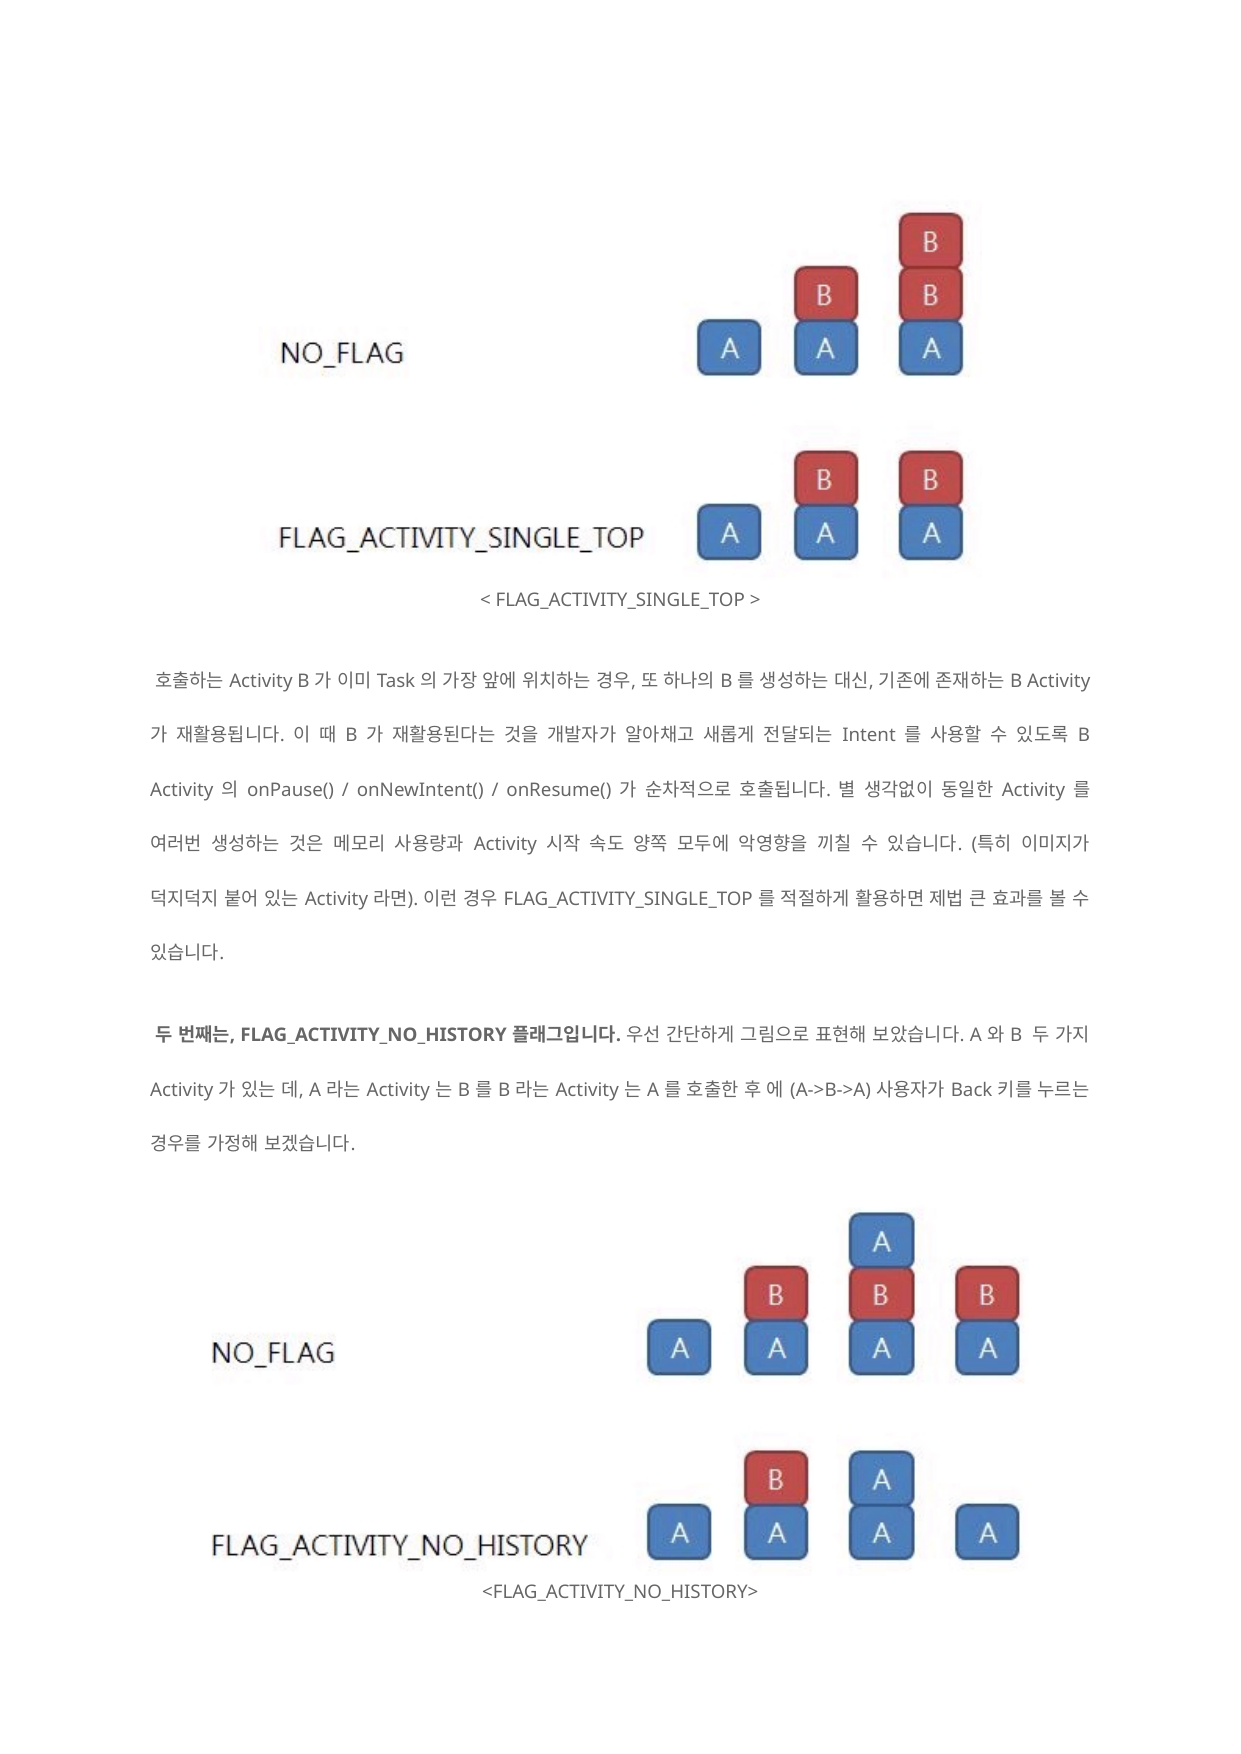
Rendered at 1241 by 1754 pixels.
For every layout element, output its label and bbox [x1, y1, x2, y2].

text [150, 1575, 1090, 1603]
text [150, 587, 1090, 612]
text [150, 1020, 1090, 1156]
picture [258, 177, 982, 587]
picture [211, 1183, 1029, 1576]
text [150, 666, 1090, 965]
